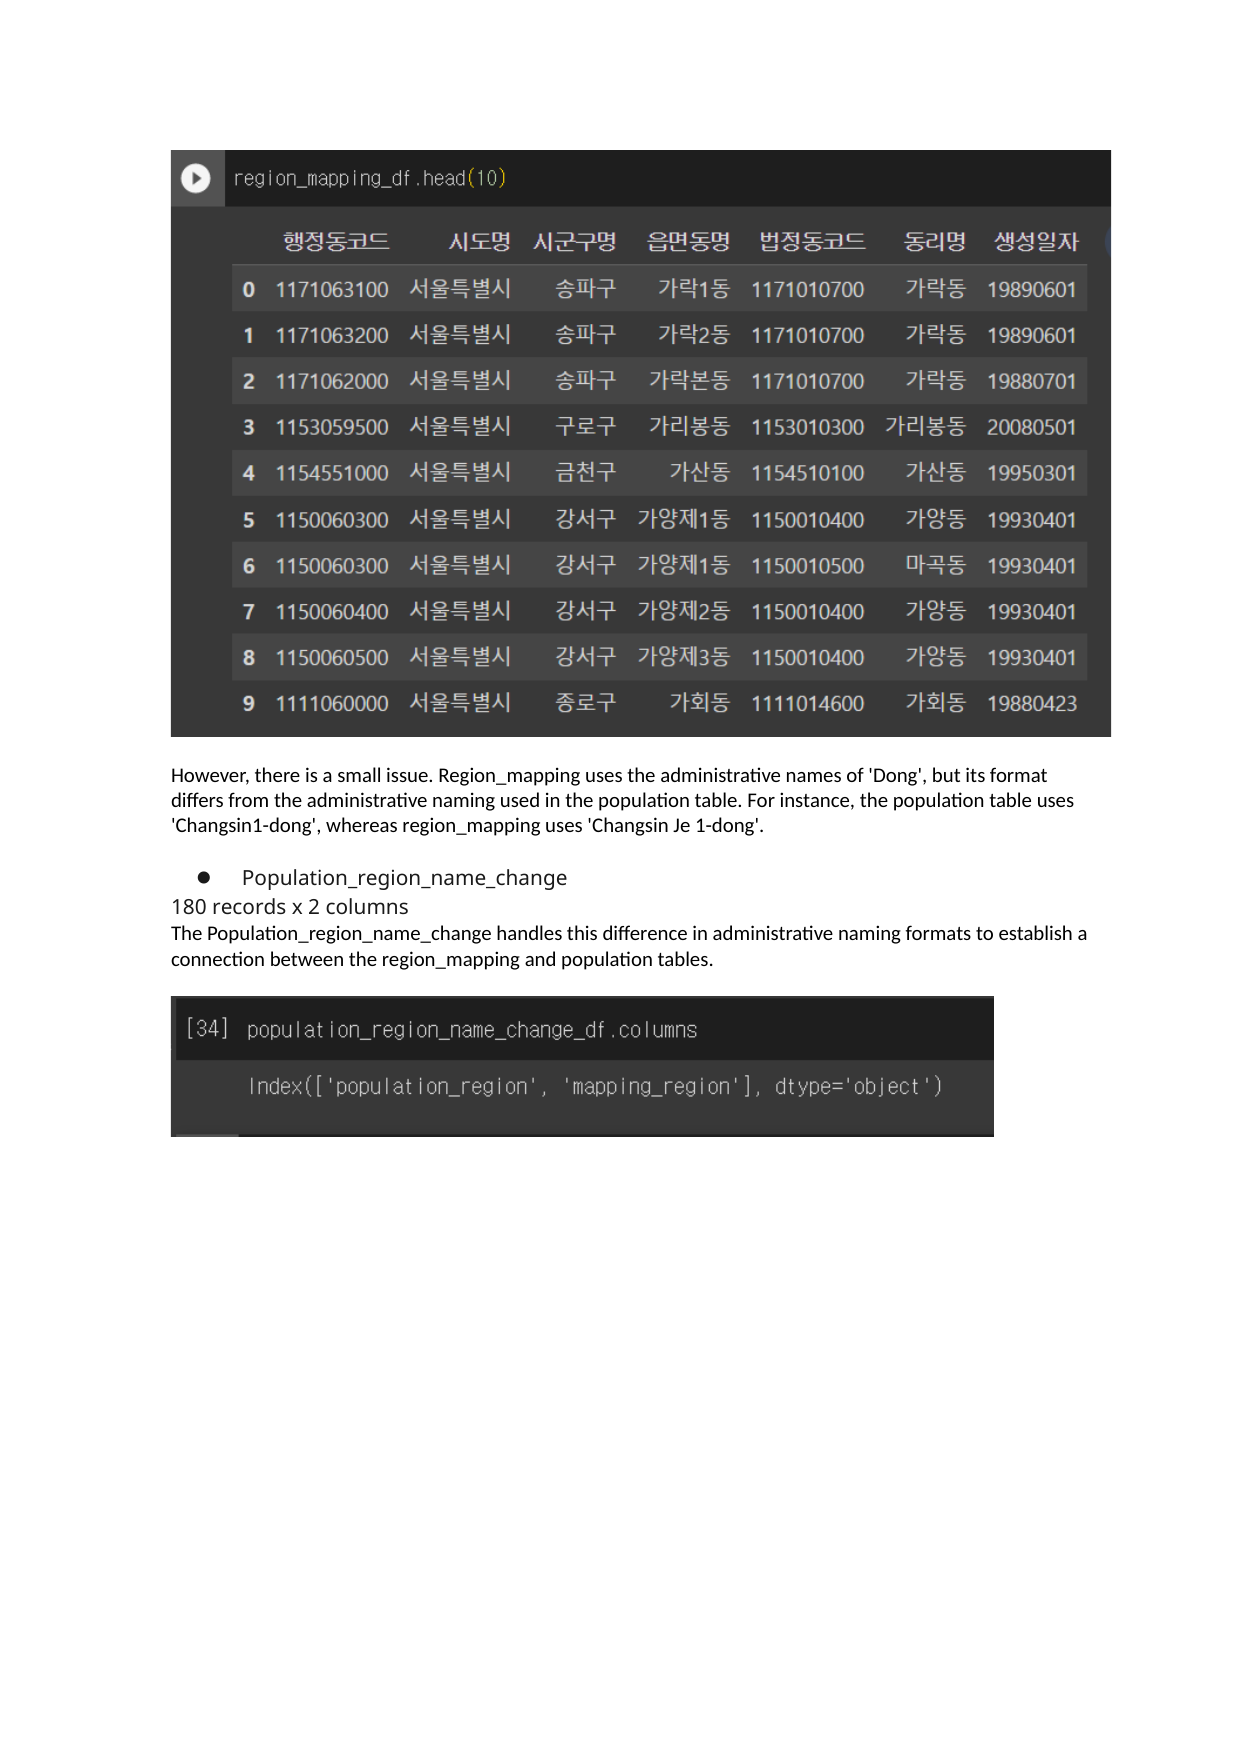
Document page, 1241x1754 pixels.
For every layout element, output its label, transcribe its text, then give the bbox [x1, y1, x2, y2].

picture [170, 996, 994, 1137]
list Population_region_name_change [196, 863, 1090, 892]
text However, there is a small issue. Region_mapping uses the administrative names of 'Dong', but its format differs from the administrative naming used in the population table. For instance, the population table uses 'Changsin1-dong', whereas region_mapping uses 'Changsin Je 1-dong'. [171, 762, 1090, 838]
picture [170, 150, 1112, 737]
text The Population_region_name_change handles this difference in administrative naming formats to establish a connection between the region_mapping and population tables. [171, 920, 1090, 971]
text 180 records x 2 columns [171, 892, 1090, 920]
